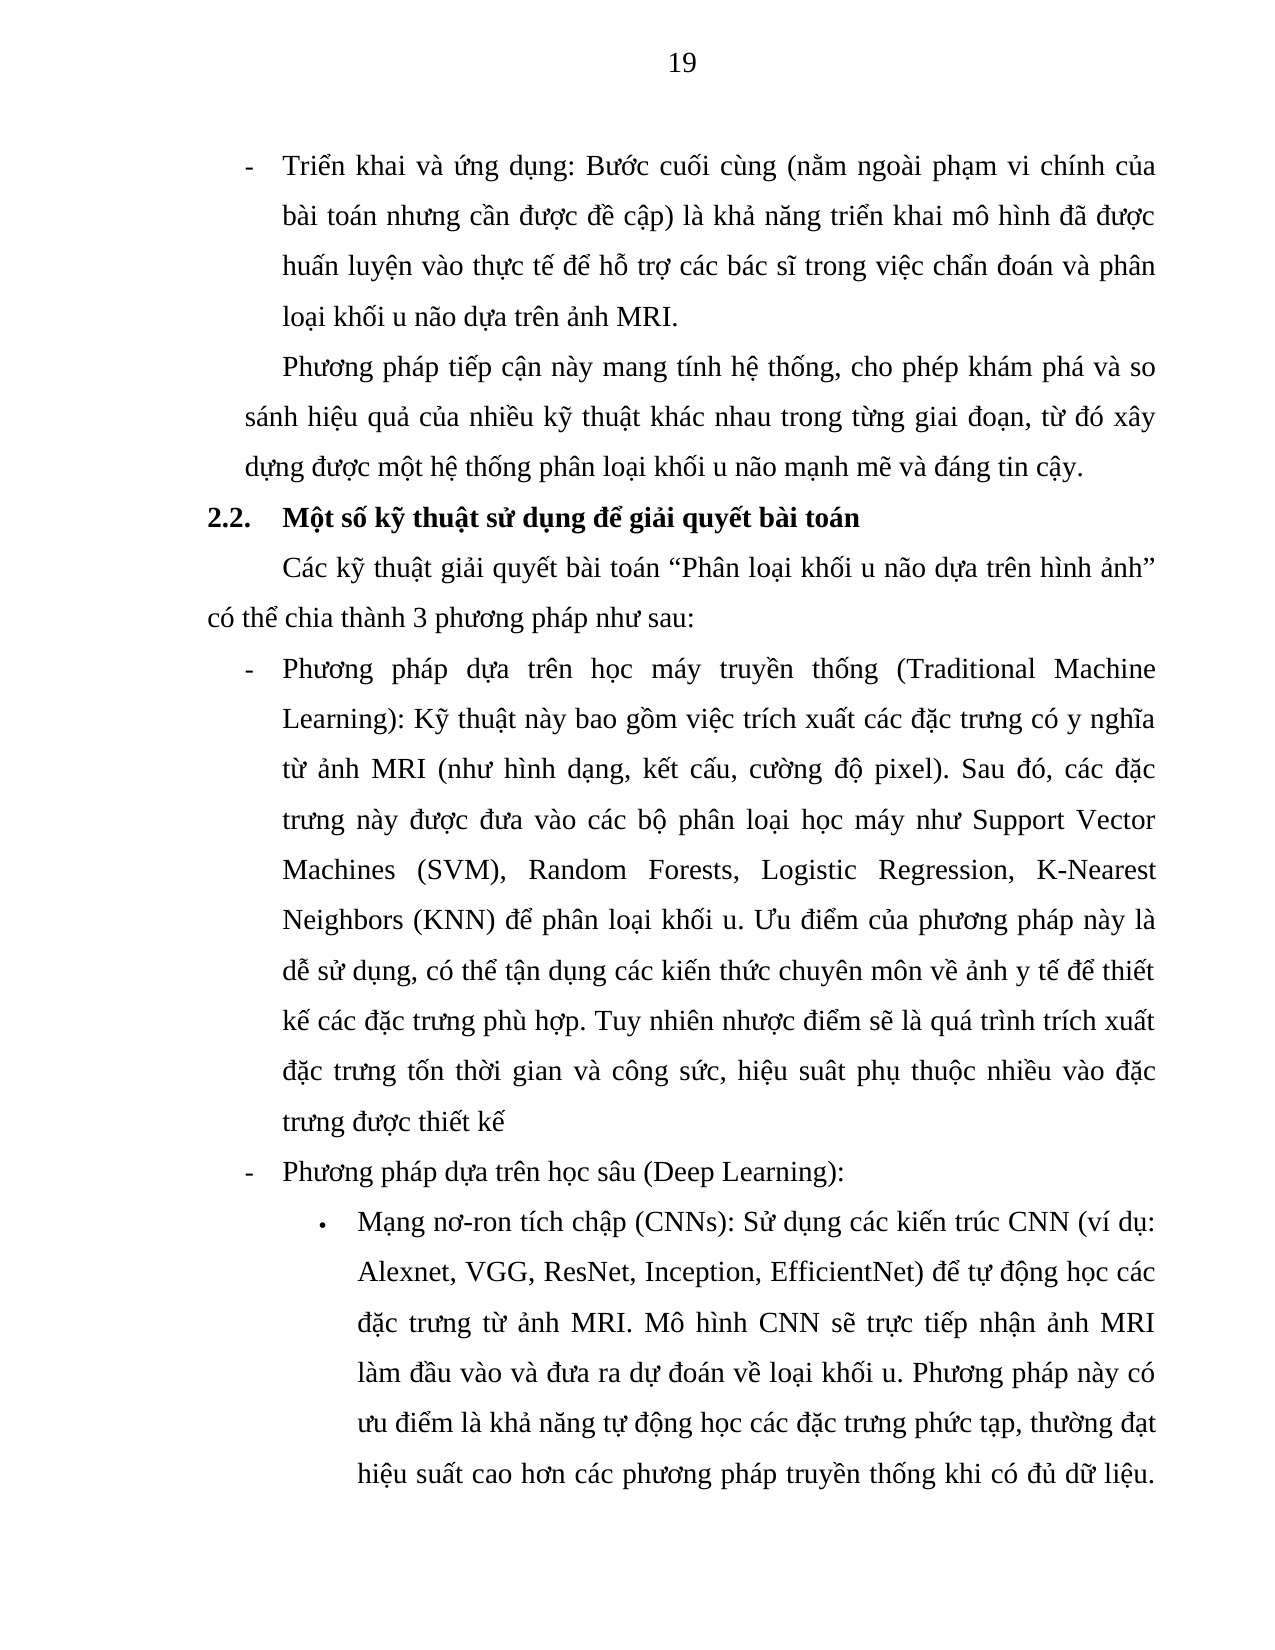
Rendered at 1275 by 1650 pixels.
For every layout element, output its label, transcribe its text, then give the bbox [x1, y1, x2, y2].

list Triển khai và ứng dụng: Bước cuối cùng (nằm ngoài phạm vi chính của bài toán nhưng cần được đề cập) là khả năng triển khai mô hình đã được huấn luyện vào thực tế để hỗ trợ các bác sĩ trong việc chẩn đoán và phân loại khối u não dựa trên ảnh MRI. [244, 148, 1157, 332]
text Các kỹ thuật giải quyết bài toán “Phân loại khối u não dựa trên hình ảnh” có thể chia thành 3 phương pháp như sau: [207, 550, 1157, 634]
list Phương pháp tiếp cận này mang tính hệ thống, cho phép khám phá và so sánh hiệu quả của nhiều kỹ thuật khác nhau trong từng giai đoạn, từ đó xây dựng được một hệ thống phân loại khối u não mạnh mẽ và đáng tin cậy. [244, 349, 1157, 483]
list Một số kỹ thuật sử dụng để giải quyết bài toán [207, 500, 1157, 533]
list Phương pháp dựa trên học sâu (Deep Learning): [244, 1154, 1157, 1187]
list Phương pháp dựa trên học máy truyền thống (Traditional Machine Learning): Kỹ thuật này bao gồm việc trích xuất các đặc trưng có y nghĩa từ ảnh MRI (như hình dạng, kết cấu, cường độ pixel). Sau đó, các đặc trưng này được đưa vào các bộ phân loại học máy như Support Vector Machines (SVM), Random Forests, Logistic Regression, K-Nearest Neighbors (KNN) để phân loại khối u. Ưu điểm của phương pháp này là dễ sử dụng, có thể tận dụng các kiến thức chuyên môn về ảnh y tế để thiết kế các đặc trưng phù hợp. Tuy nhiên nhược điểm sẽ là quá trình trích xuất đặc trưng tốn thời gian và công sức, hiệu suât phụ thuộc nhiều vào đặc trưng được thiết kế [244, 651, 1157, 1137]
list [319, 1204, 1157, 1489]
